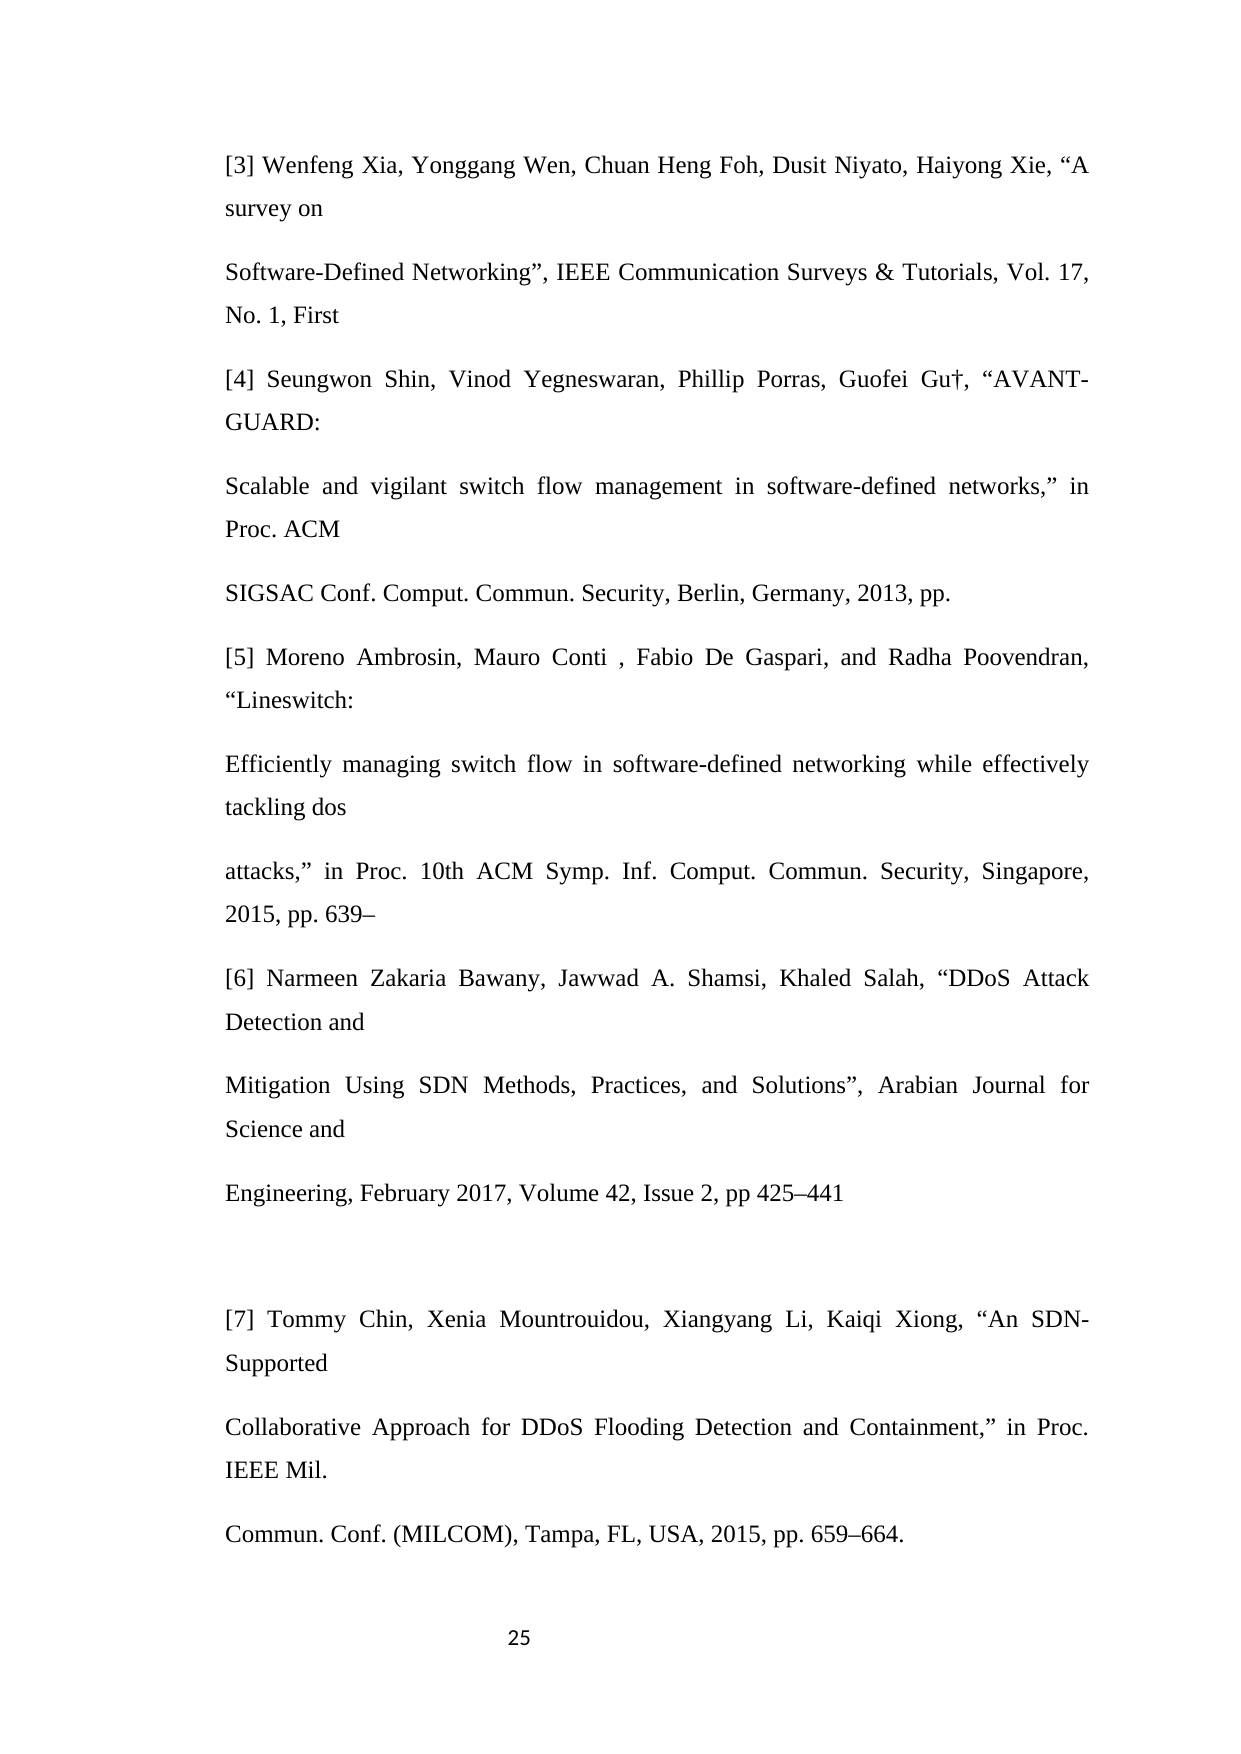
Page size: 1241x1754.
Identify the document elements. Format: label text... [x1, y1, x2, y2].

text Scalable and vigilant switch flow management in software-defined networks,” in Proc. ACM [225, 471, 1090, 543]
text Mitigation Using SDN Methods, Practices, and Solutions”, Arabian Journal for Science and [225, 1071, 1090, 1142]
text SIGSAC Conf. Comput. Commun. Security, Berlin, Germany, 2013, pp. [225, 578, 1090, 607]
text Engineering, February 2017, Volume 42, Issue 2, pp 425–441 [225, 1178, 1090, 1206]
text Commun. Conf. (MILCOM), Tampa, FL, USA, 2015, pp. 659–664. [225, 1519, 1090, 1547]
text Efficiently managing switch flow in software-defined networking while effectively tackling dos [225, 749, 1090, 821]
text [7] Tommy Chin, Xenia Mountrouidou, Xiangyang Li, Kaiqi Xiong, “An SDN-Supported [225, 1304, 1090, 1376]
text attacks,” in Proc. 10th ACM Symp. Inf. Comput. Commun. Security, Singapore, 2015, pp. 639– [225, 856, 1090, 928]
text [6] Narmeen Zakaria Bawany, Jawwad A. Shamsi, Khaled Salah, “DDoS Attack Detection and [225, 963, 1090, 1035]
text [5] Moreno Ambrosin, Mauro Conti , Fabio De Gaspari, and Radha Poovendran, “Lineswitch: [225, 642, 1090, 714]
text Software-Defined Networking”, IEEE Communication Surveys & Tutorials, Vol. 17, No. 1, First [225, 257, 1090, 329]
text [3] Wenfeng Xia, Yonggang Wen, Chuan Heng Foh, Dusit Niyato, Haiyong Xie, “A survey on [225, 150, 1090, 222]
text [4] Seungwon Shin, Vinod Yegneswaran, Phillip Porras, Guofei Gu†, “AVANT-GUARD: [225, 364, 1090, 436]
text Collaborative Approach for DDoS Flooding Detection and Containment,” in Proc. IEEE Mil. [225, 1412, 1090, 1483]
